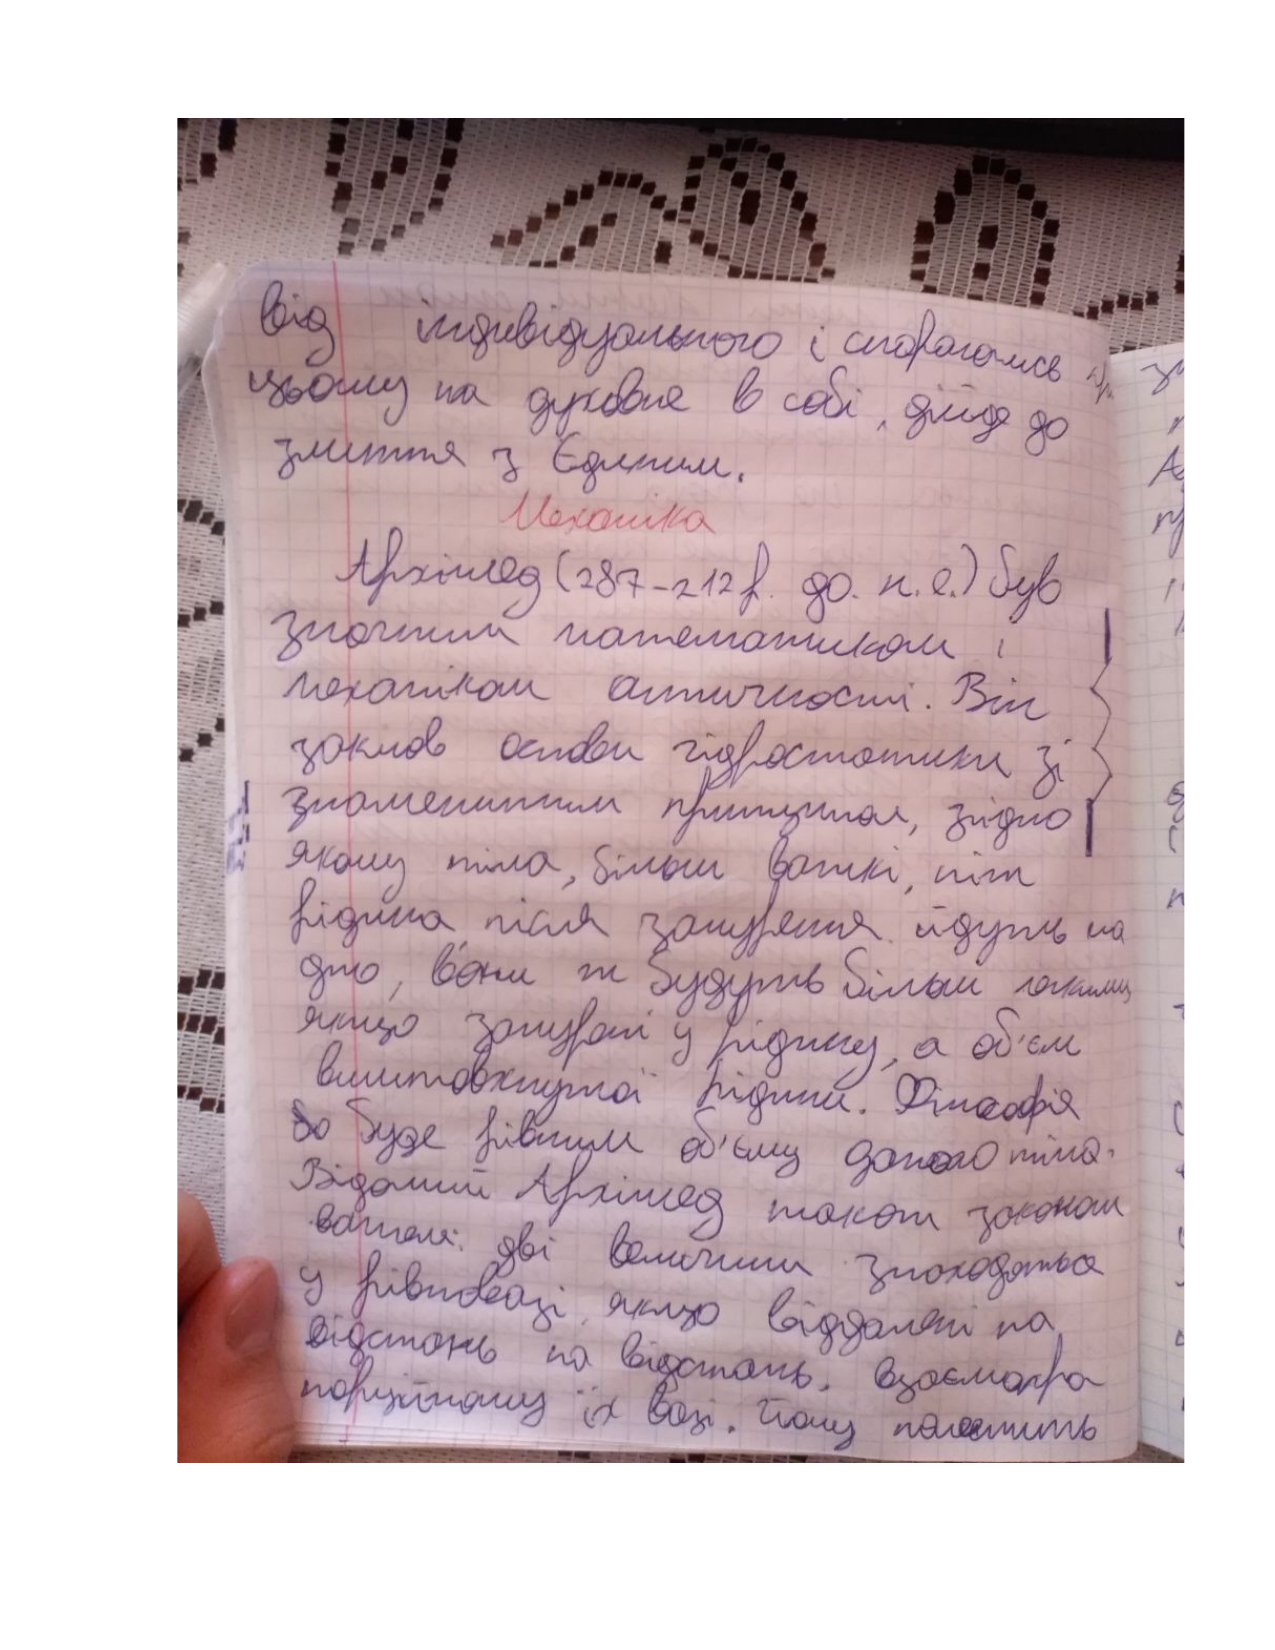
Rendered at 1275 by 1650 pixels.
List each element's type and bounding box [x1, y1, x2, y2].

picture [177, 118, 1185, 1463]
